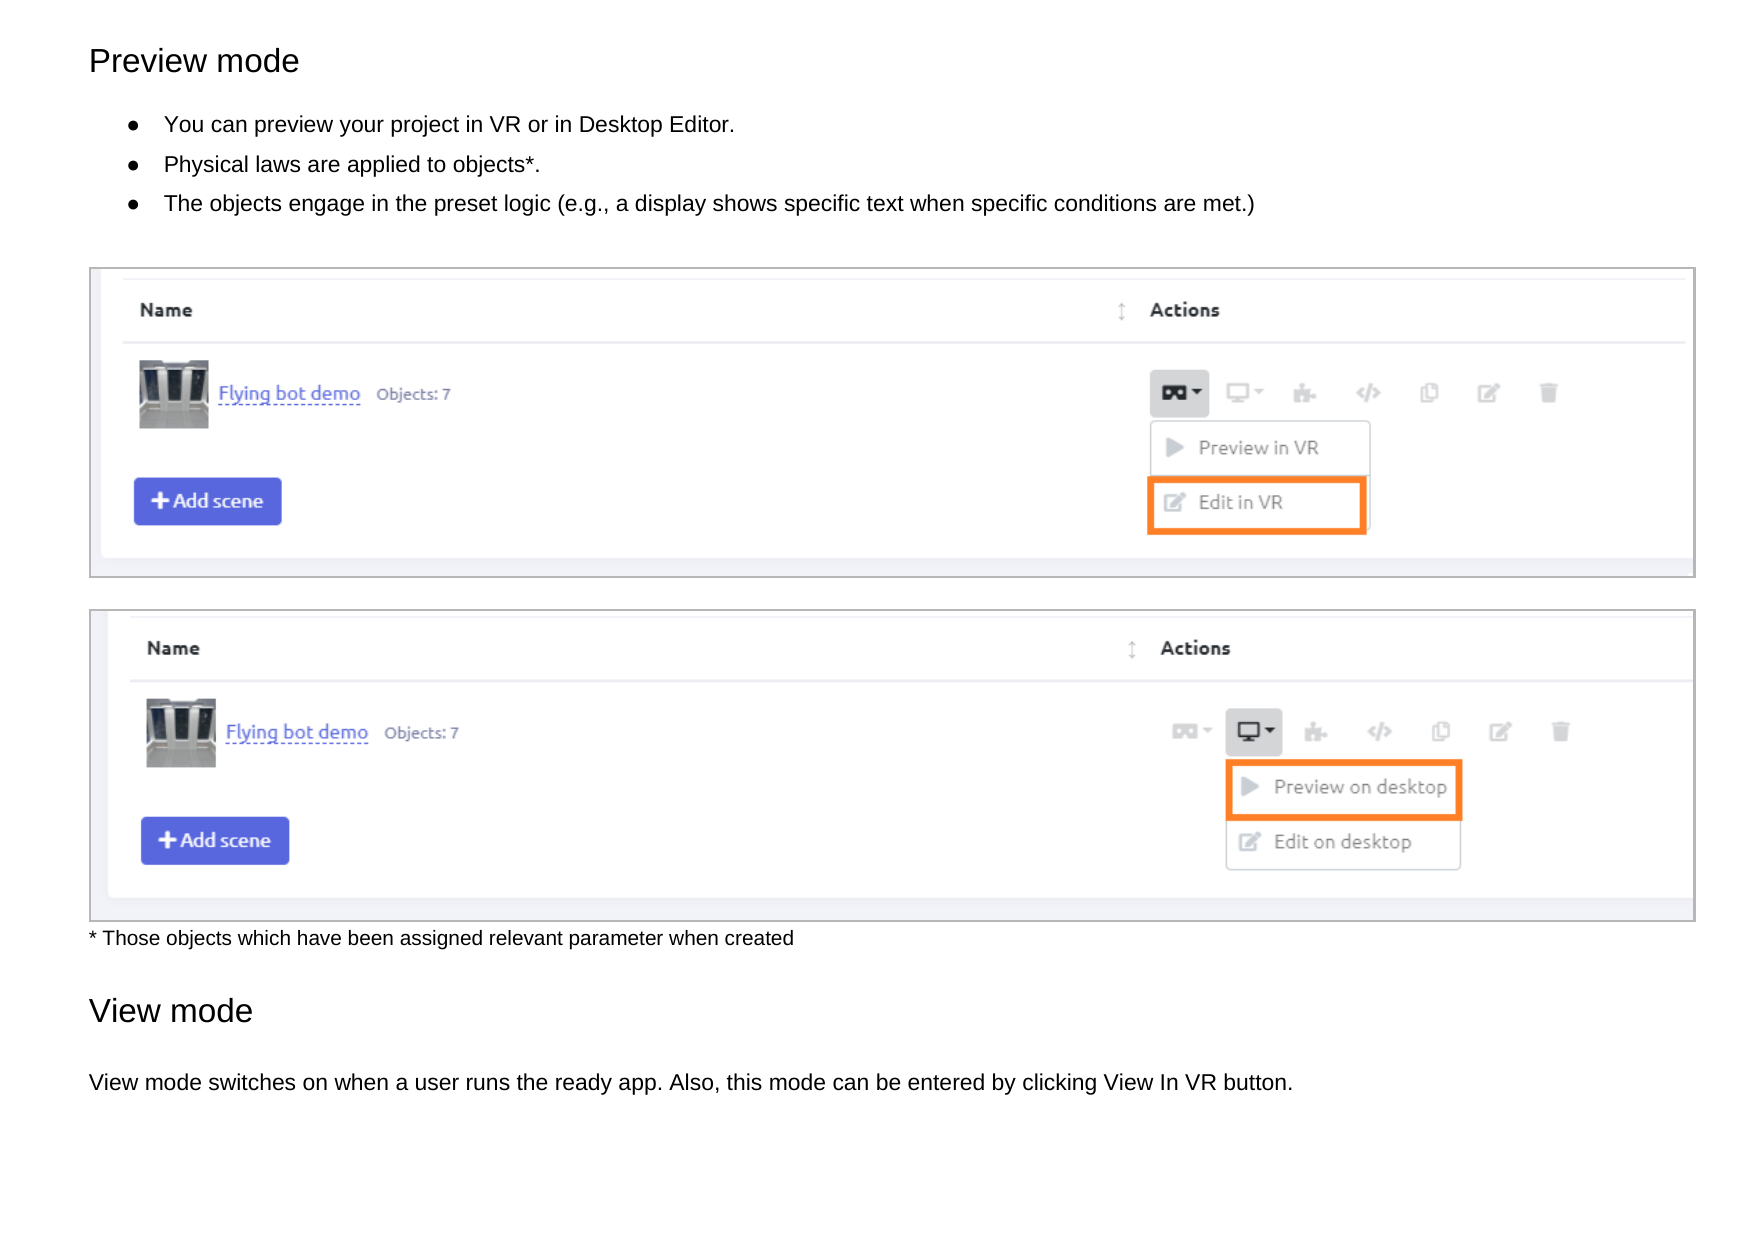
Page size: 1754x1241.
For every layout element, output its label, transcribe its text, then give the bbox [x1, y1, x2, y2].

list You can preview your project in VR or in Desktop Editor. [126, 111, 1695, 138]
picture [91, 269, 1693, 576]
list Physical laws are applied to objects*. [126, 151, 1695, 177]
subtitle View mode [88, 991, 1695, 1029]
picture [91, 611, 1693, 920]
subtitle Preview mode [88, 41, 1695, 80]
text * Those objects which have been assigned relevant parameter when created [88, 926, 1695, 950]
list The objects engage in the preset logic (e.g., a display shows specific text when specific conditions are met.) [126, 190, 1695, 217]
text View mode switches on when a user runs the ready app. Also, this mode can be entered by clicking View In VR button. [88, 1069, 1695, 1096]
